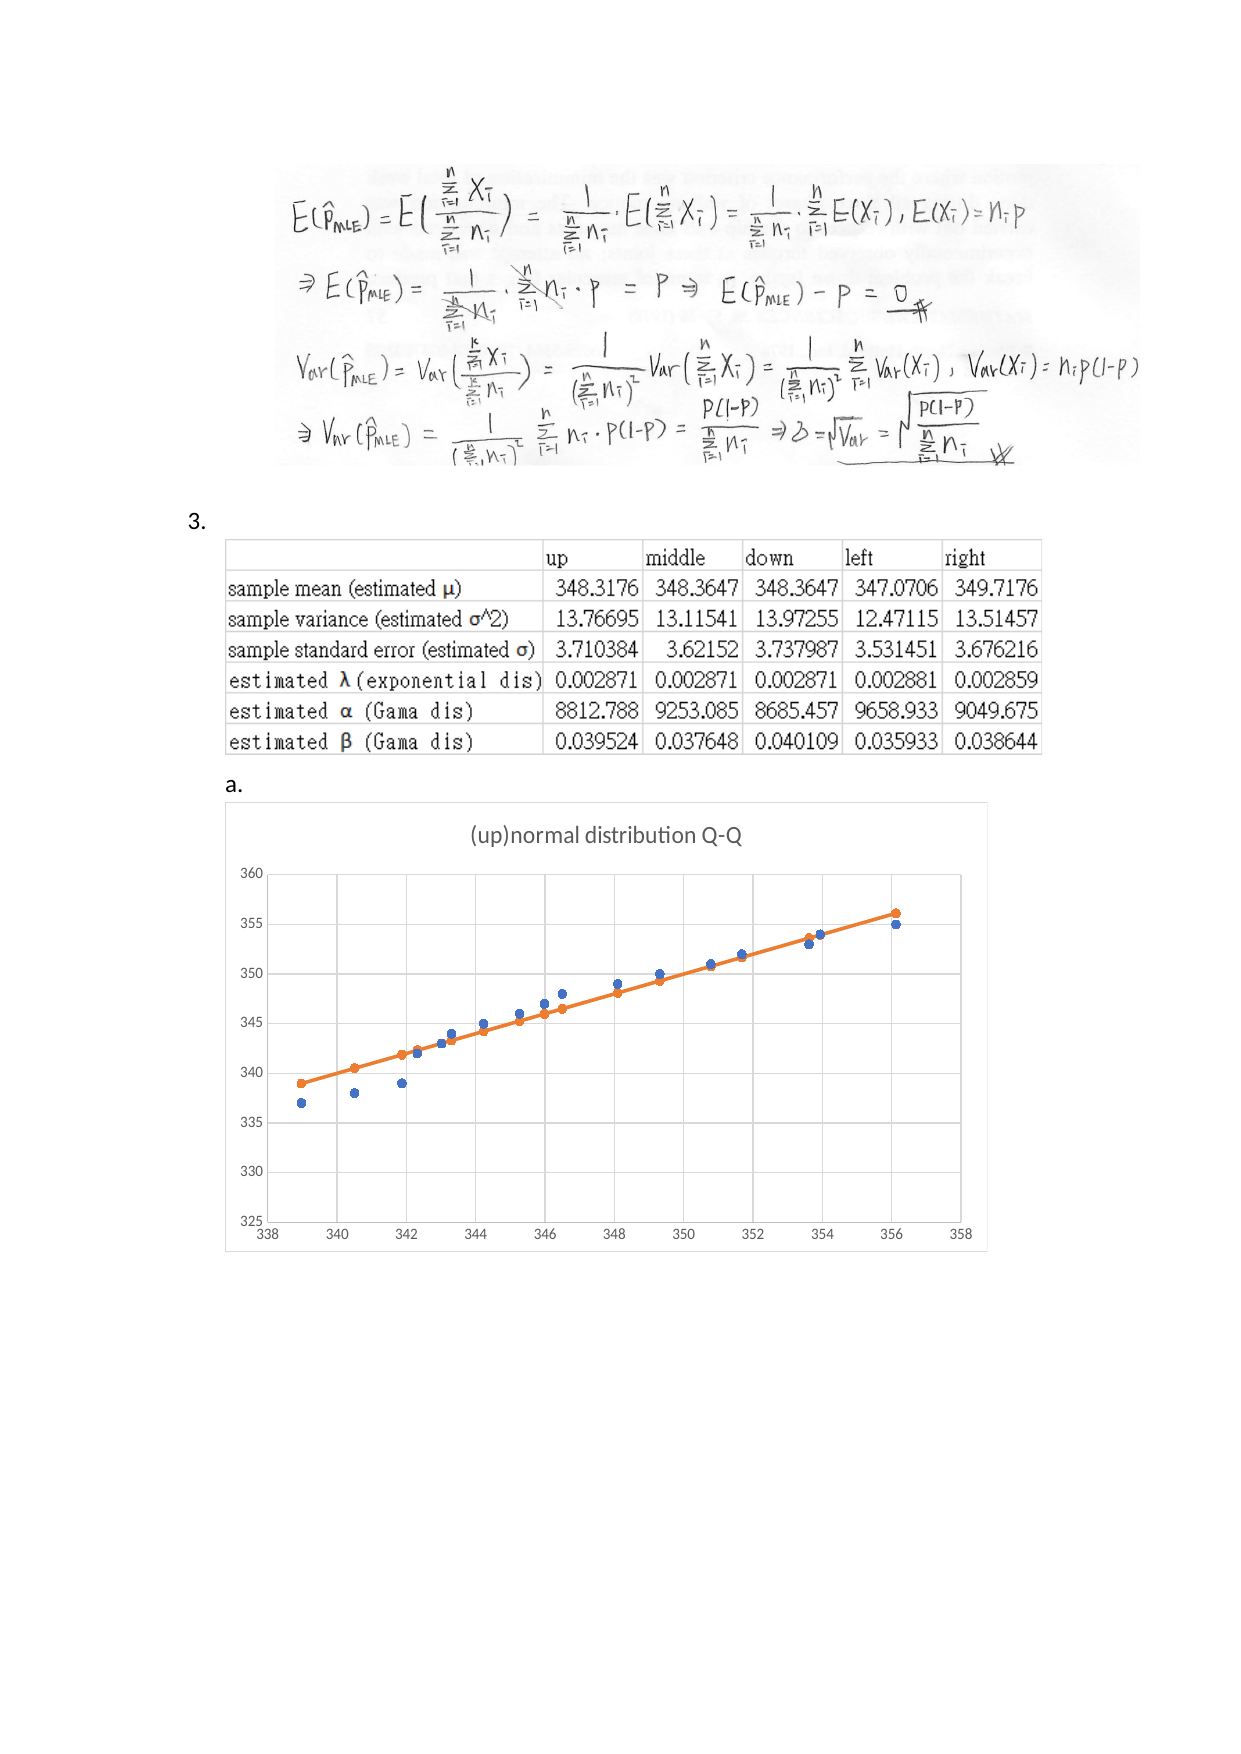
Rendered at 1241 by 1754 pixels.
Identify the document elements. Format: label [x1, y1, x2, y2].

picture [225, 539, 1043, 755]
picture [275, 164, 1141, 466]
